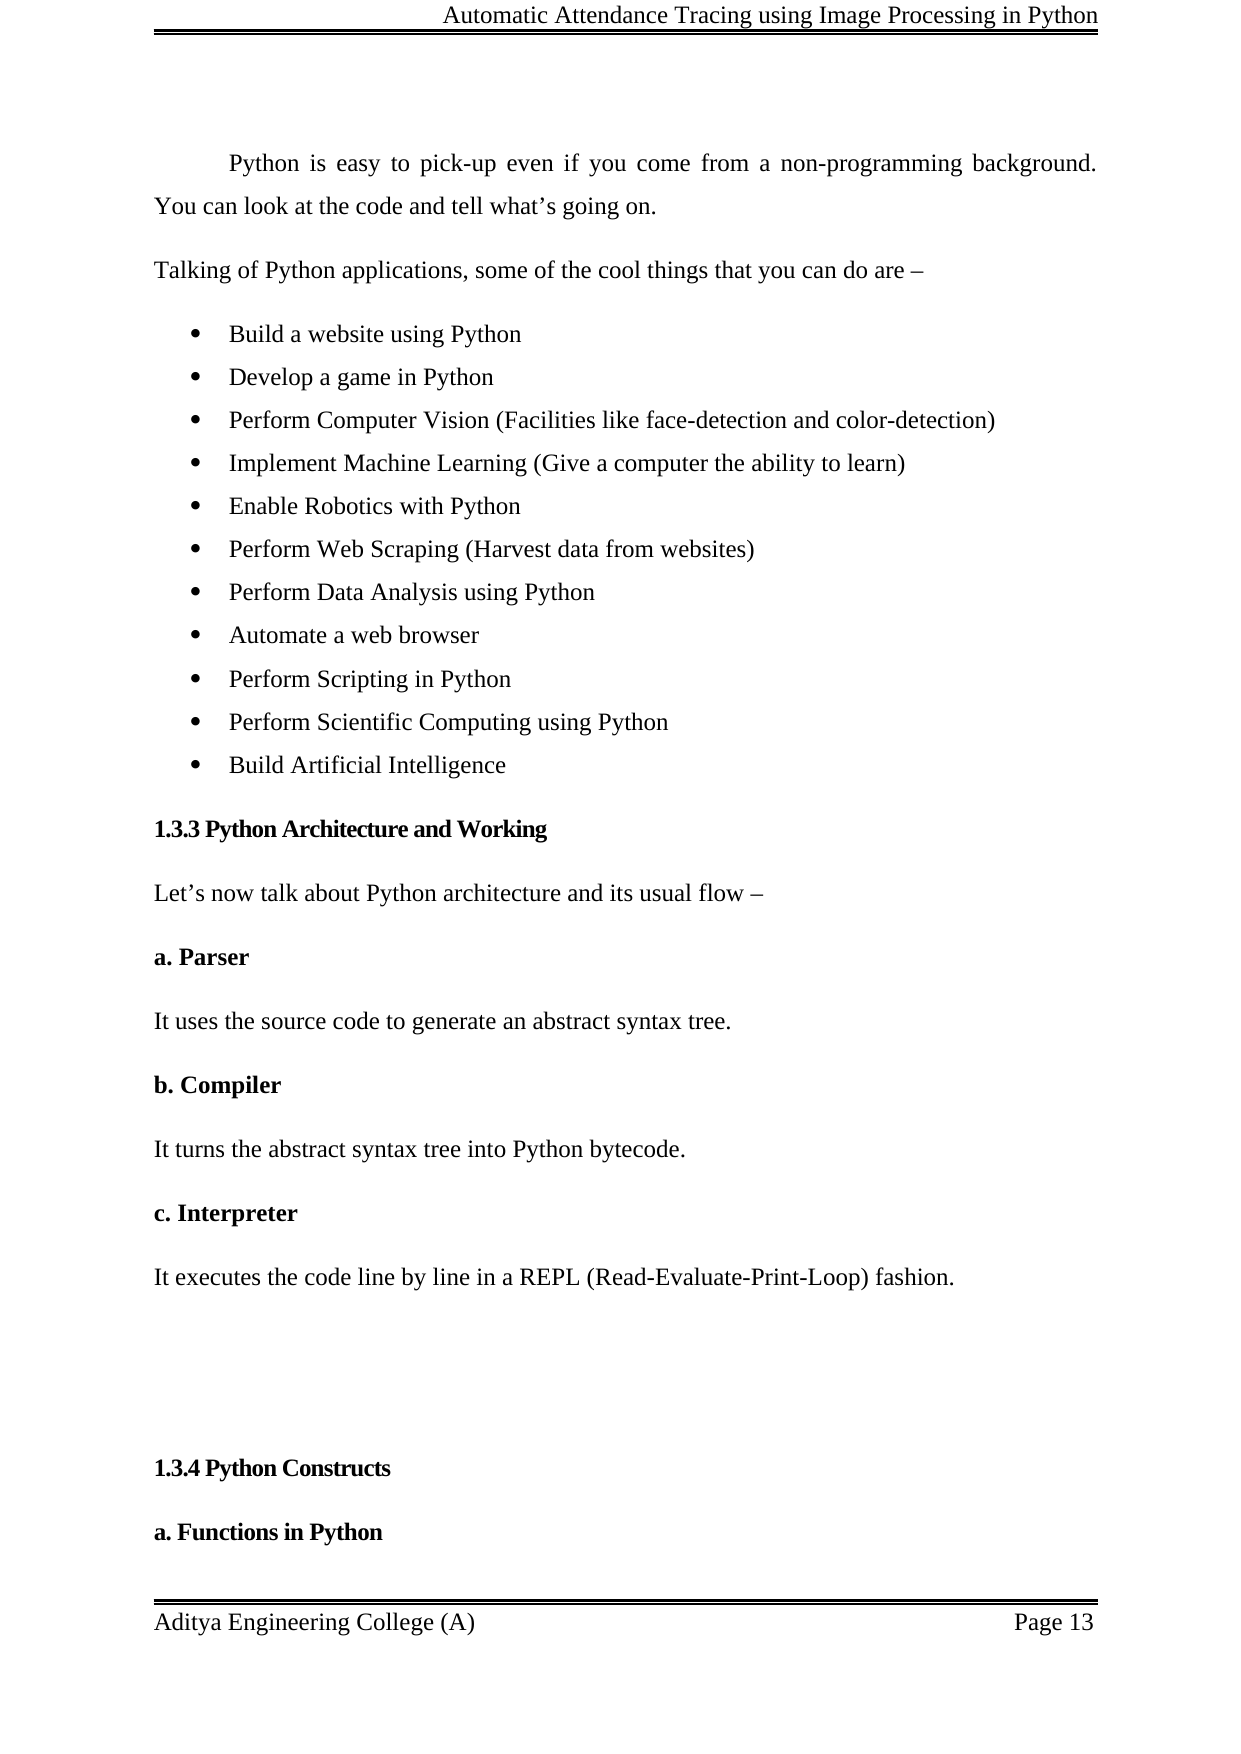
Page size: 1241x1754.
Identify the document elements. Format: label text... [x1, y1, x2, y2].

list Perform Scripting in Python [191, 664, 1098, 692]
text Talking of Python applications, some of the cool things that you can do are – [153, 255, 1098, 283]
text 1.3.4 Python Constructs [153, 1453, 1098, 1482]
list Implement Machine Learning (Give a computer the ability to learn) [191, 448, 1098, 477]
text Let’s now talk about Python architecture and its usual flow – [153, 878, 1098, 907]
text c. Interpreter [153, 1198, 1098, 1226]
text It executes the code line by line in a REPL (Read-Evaluate-Print-Loop) fashion. [153, 1262, 1098, 1290]
list Build Artificial Intelligence [191, 750, 1098, 779]
list Develop a game in Python [191, 362, 1098, 391]
list Perform Computer Vision (Facilities like face-detection and color-detection) [191, 405, 1098, 434]
text 1.3.3 Python Architecture and Working [153, 814, 1098, 843]
list Automate a web browser [191, 621, 1098, 649]
list Enable Robotics with Python [191, 491, 1098, 520]
text a. Parser [153, 942, 1098, 971]
list Perform Scientific Computing using Python [191, 707, 1098, 736]
text Python is easy to pick-up even if you come from a non-programming background. You can look at the code and tell what’s going on. [153, 148, 1098, 219]
text It turns the abstract syntax tree into Python bytecode. [153, 1134, 1098, 1162]
list Perform Data Analysis using Python [191, 577, 1098, 606]
list Perform Web Scraping (Harvest data from websites) [191, 534, 1098, 563]
text a. Functions in Python [153, 1517, 1098, 1546]
list Build a website using Python [191, 319, 1098, 347]
text It uses the source code to generate an abstract syntax tree. [153, 1006, 1098, 1034]
text b. Compiler [153, 1070, 1098, 1098]
